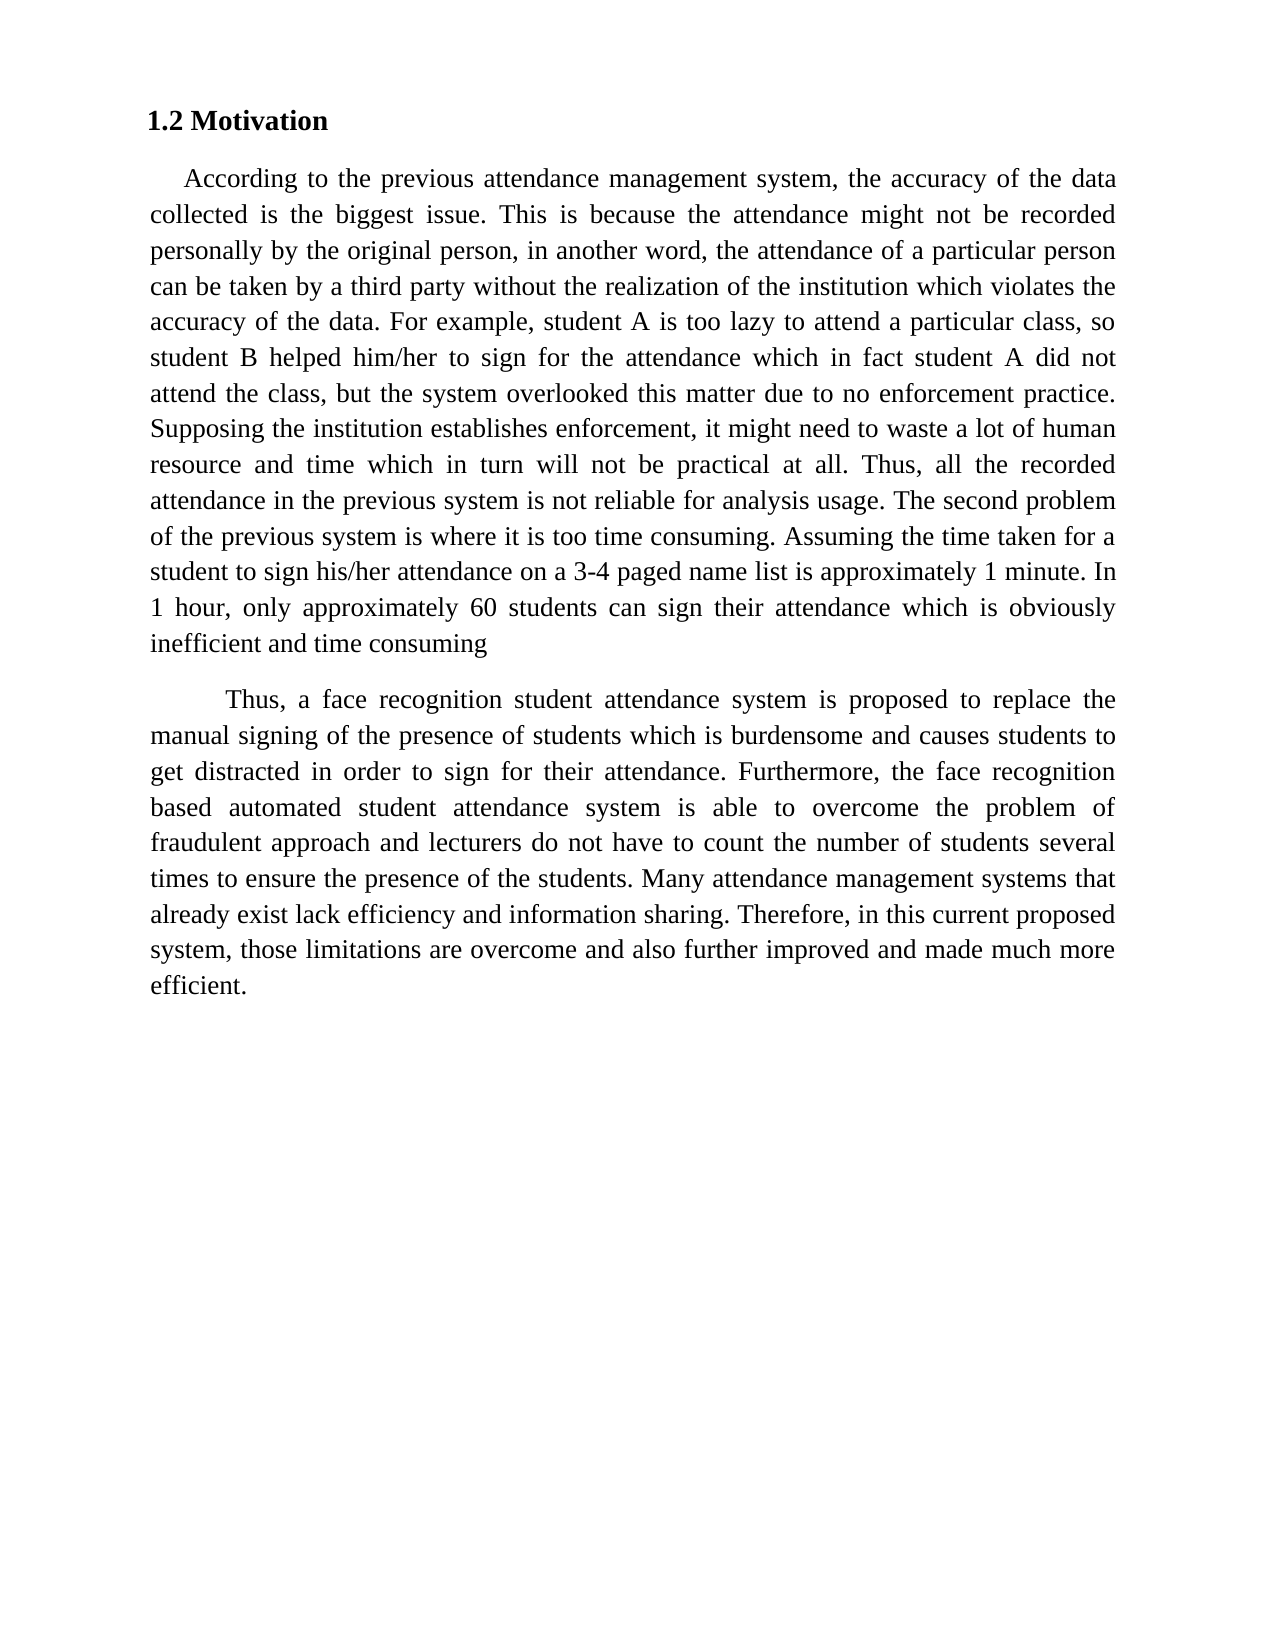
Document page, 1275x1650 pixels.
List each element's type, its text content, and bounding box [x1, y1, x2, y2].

text According to the previous attendance management system, the accuracy of the data collected is the biggest issue. This is because the attendance might not be recorded personally by the original person, in another word, the attendance of a particular person can be taken by a third party without the realization of the institution which violates the accuracy of the data. For example, student A is too lazy to attend a particular class, so student B helped him/her to sign for the attendance which in fact student A did not attend the class, but the system overlooked this matter due to no enforcement practice. Supposing the institution establishes enforcement, it might need to waste a lot of human resource and time which in turn will not be practical at all. Thus, all the recorded attendance in the previous system is not reliable for analysis usage. The second problem of the previous system is where it is too time consuming. Assuming the time taken for a student to sign his/her attendance on a 3-4 paged name list is approximately 1 minute. In 1 hour, only approximately 60 students can sign their attendance which is obviously inefficient and time consuming [150, 162, 1117, 658]
subtitle Motivation [147, 103, 1227, 137]
text Thus, a face recognition student attendance system is proposed to replace the manual signing of the presence of students which is burdensome and causes students to get distracted in order to sign for their attendance. Furthermore, the face recognition based automated student attendance system is able to overcome the problem of fraudulent approach and lecturers do not have to count the number of students several times to ensure the presence of the students. Many attendance management systems that already exist lack efficiency and information sharing. Therefore, in this current proposed system, those limitations are overcome and also further improved and made much more efficient. [150, 683, 1117, 1000]
